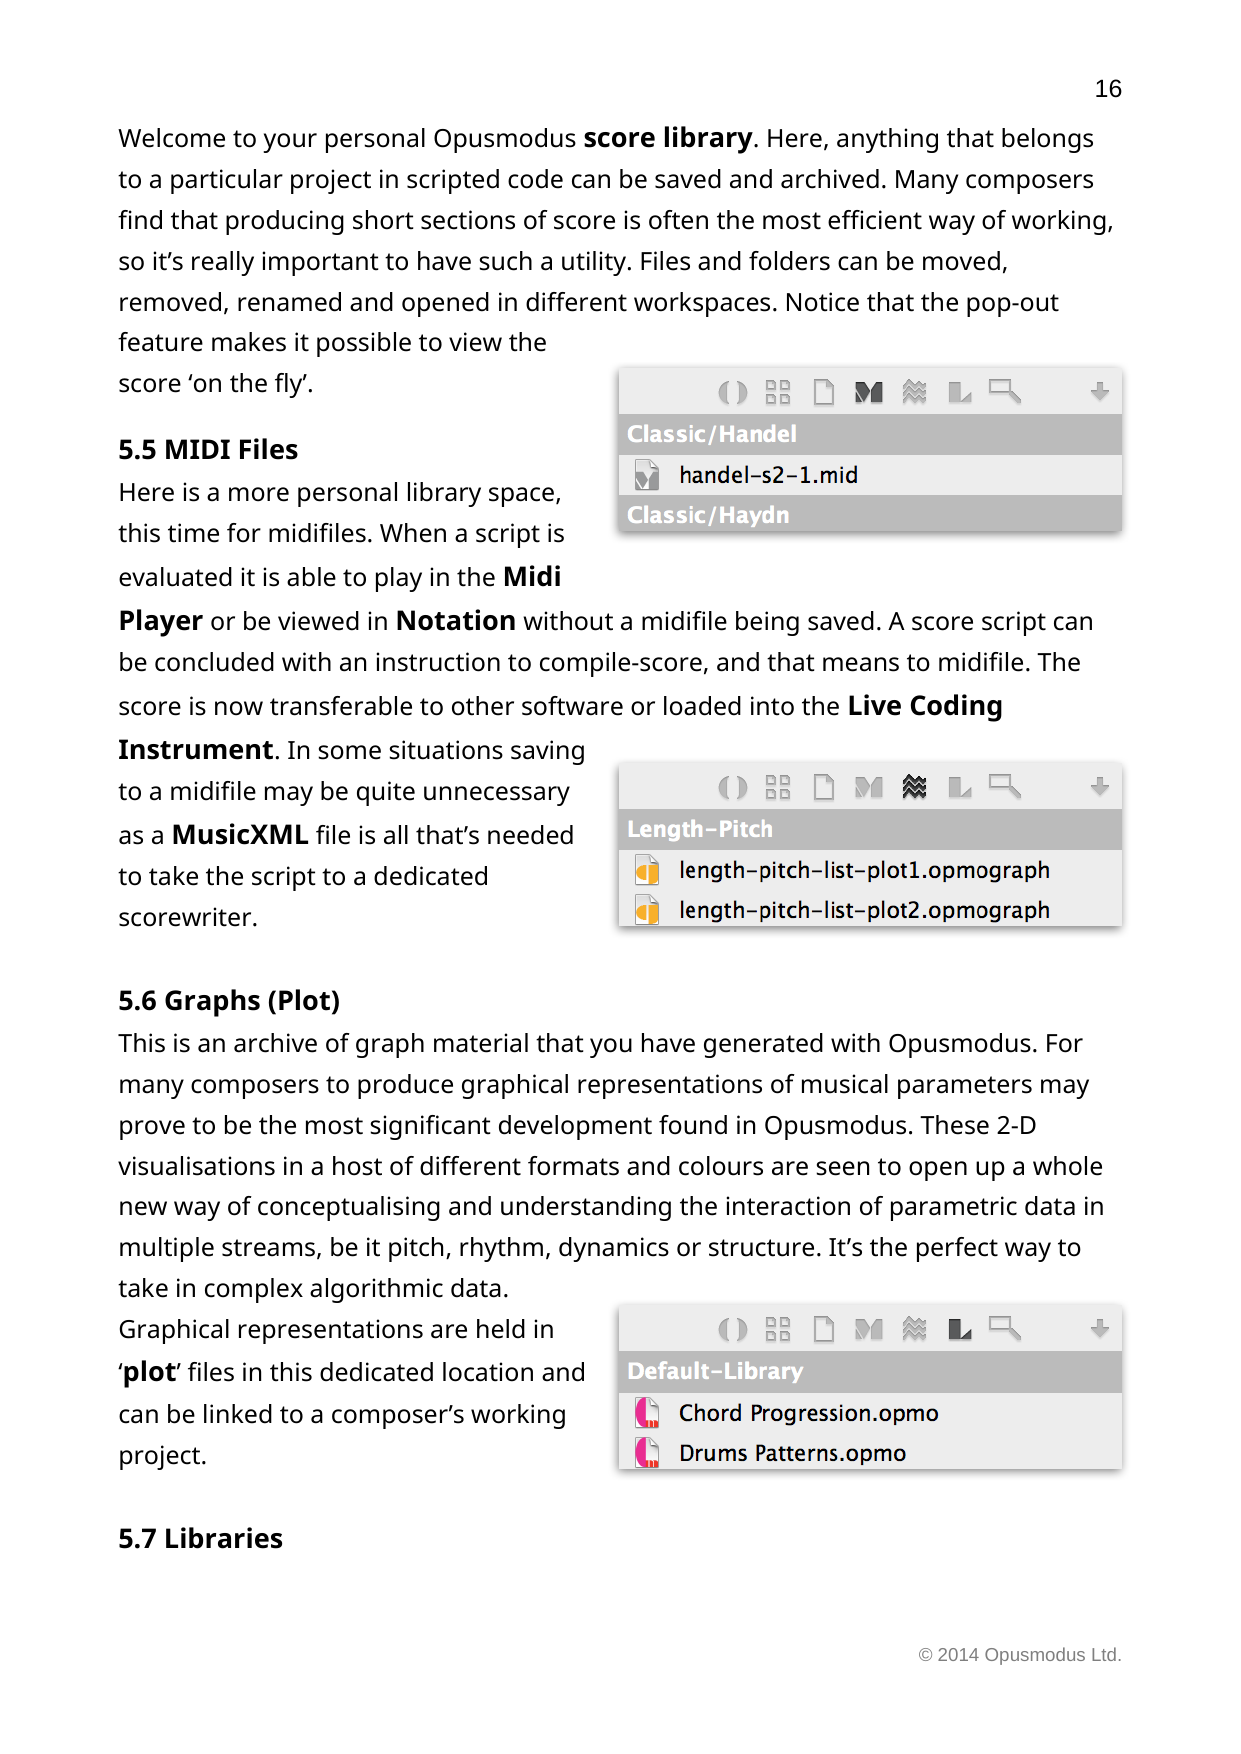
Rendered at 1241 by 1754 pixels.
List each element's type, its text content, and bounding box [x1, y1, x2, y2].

text This is an archive of graph material that you have generated with Opusmodus. For many composers to produce graphical representations of musical parameters may prove to be the most significant development found in Opusmodus. These 2-D visualisations in a host of different formats and colours are seen to open up a whole new way of conceptualising and understanding the interaction of parametric data in multiple streams, be it pitch, rhythm, dynamics or structure. It’s the perfect way to take in complex algorithmic data. Graphical representations are held in ‘plot’ files in this dedicated location and can be linked to a composer’s working project. [118, 1026, 1122, 1471]
picture [619, 763, 1122, 926]
text 5.6 Graphs (Plot) [118, 982, 1122, 1018]
text 5.5 MIDI Files [118, 431, 611, 468]
picture [619, 1305, 1122, 1469]
text Here is a more personal library space, this time for midifiles. When a script is evaluated it is able to play in the Midi Player or be viewed in Notation without a midifile being saved. A score script can be concluded with an instruction to compile-score, and that means to midifile. The score is now transferable to other software or loaded into the Live Coding Instrument. In some situations saving to a midifile may be quite unnecessary as a MusicXML file is all that’s needed to take the script to a dedicated scorewriter. [118, 475, 1122, 934]
text Welcome to your personal Opusmodus score library. Here, anything that belongs to a particular project in scripted code can be saved and archived. Many composers find that producing short sections of score is often the most efficient way of working, so it’s really important to have such a utility. Files and folders can be moved, removed, renamed and opened in different workspaces. Notice that the pop-out feature makes it possible to view the score ‘on the fly’. [118, 118, 1122, 400]
picture [619, 368, 1122, 531]
text 5.7 Libraries [118, 1519, 1122, 1556]
